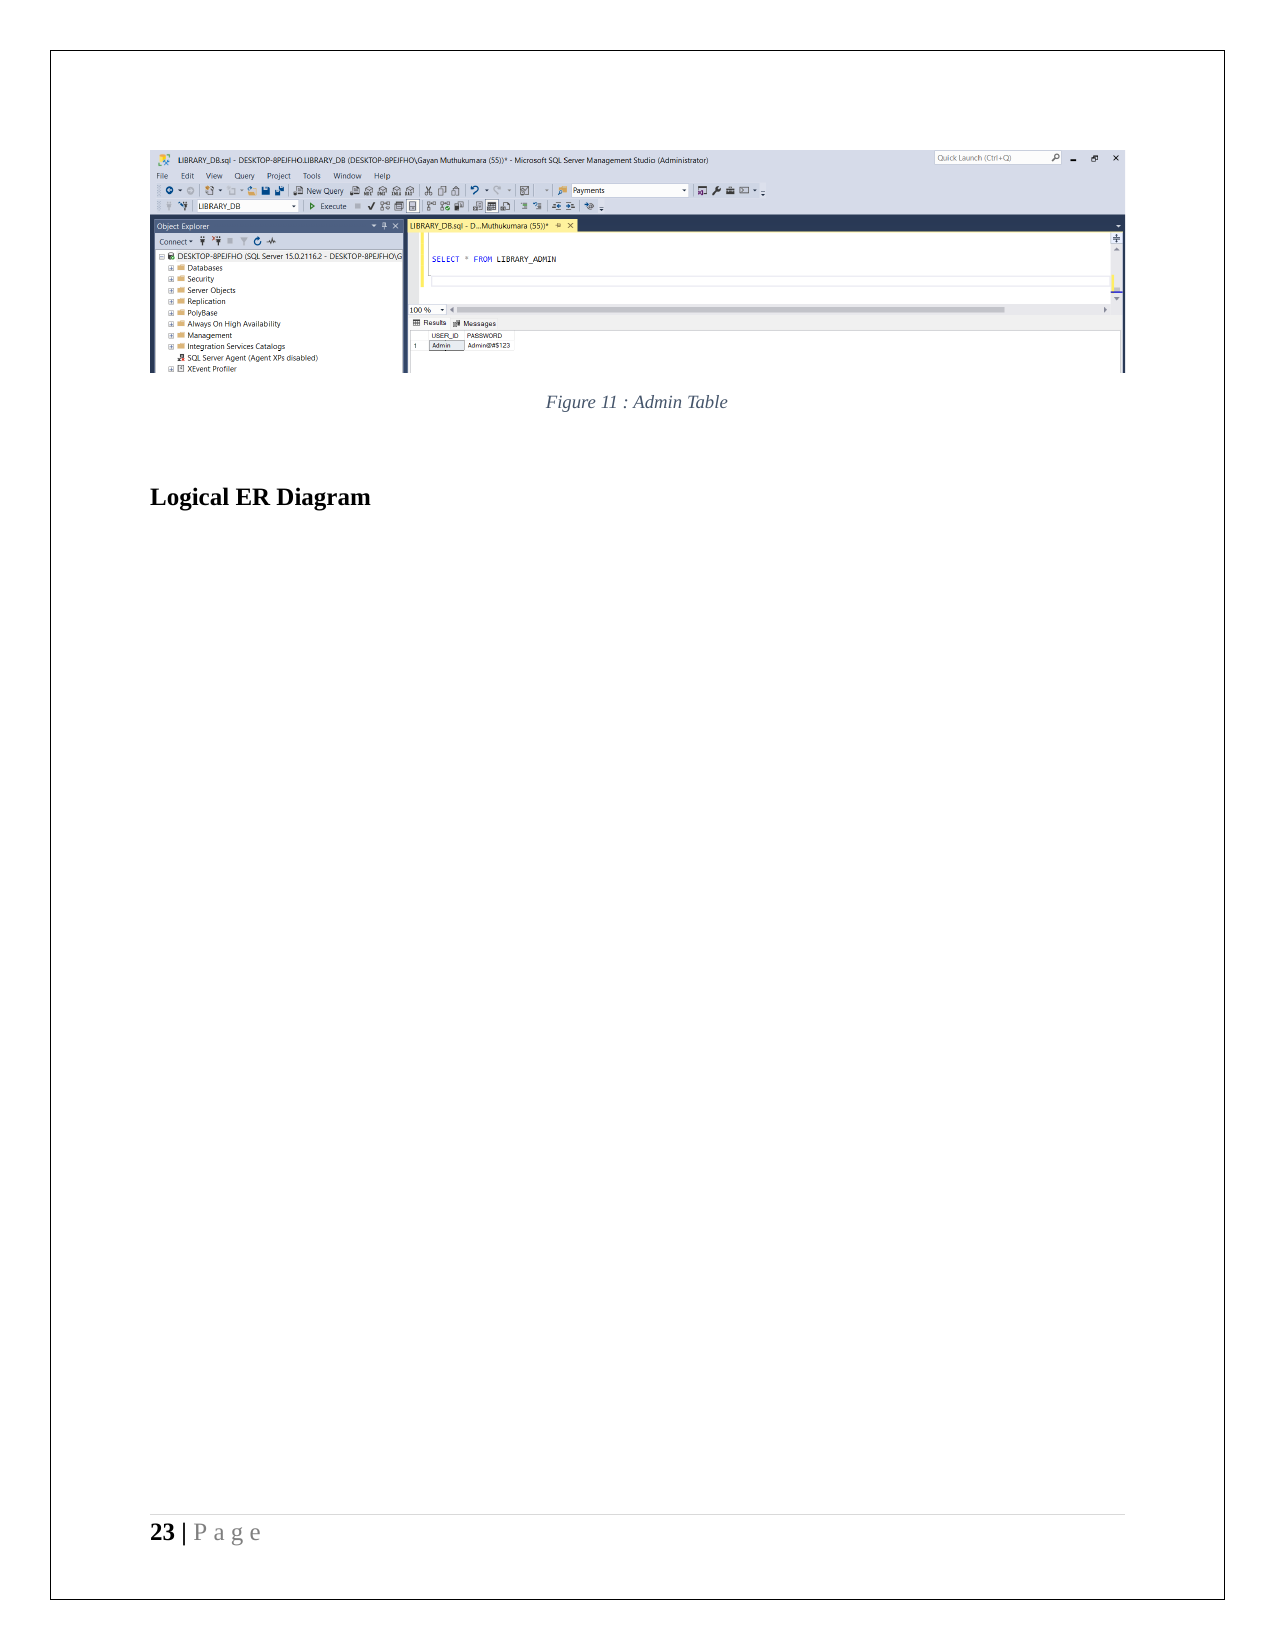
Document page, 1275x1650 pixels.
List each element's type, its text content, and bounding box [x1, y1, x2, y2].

picture [150, 150, 1125, 373]
subtitle Logical ER Diagram [150, 482, 1125, 510]
text Figure 11 : Admin Table [150, 391, 1125, 413]
